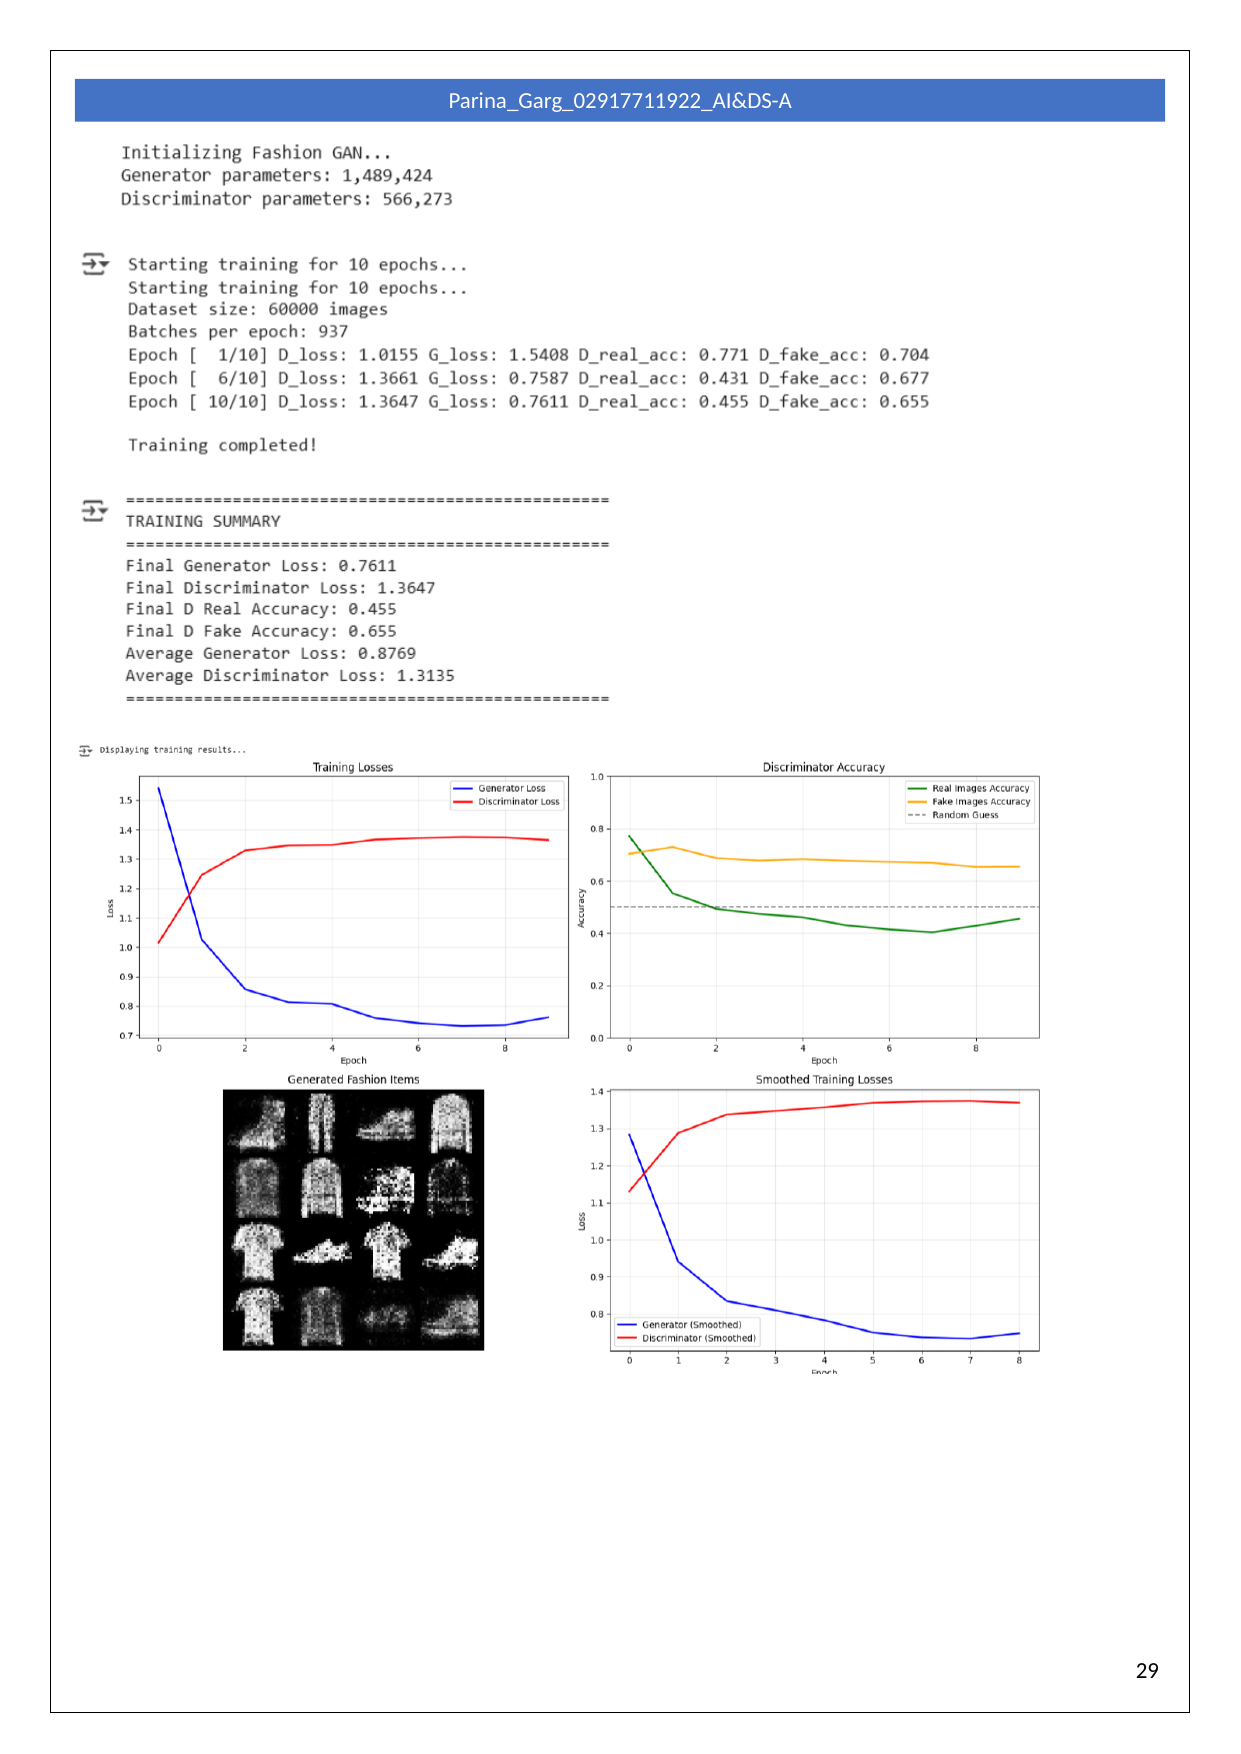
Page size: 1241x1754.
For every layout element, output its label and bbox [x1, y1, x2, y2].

picture [75, 480, 1153, 712]
picture [75, 125, 1160, 226]
picture [75, 742, 1162, 1373]
picture [75, 244, 1162, 460]
